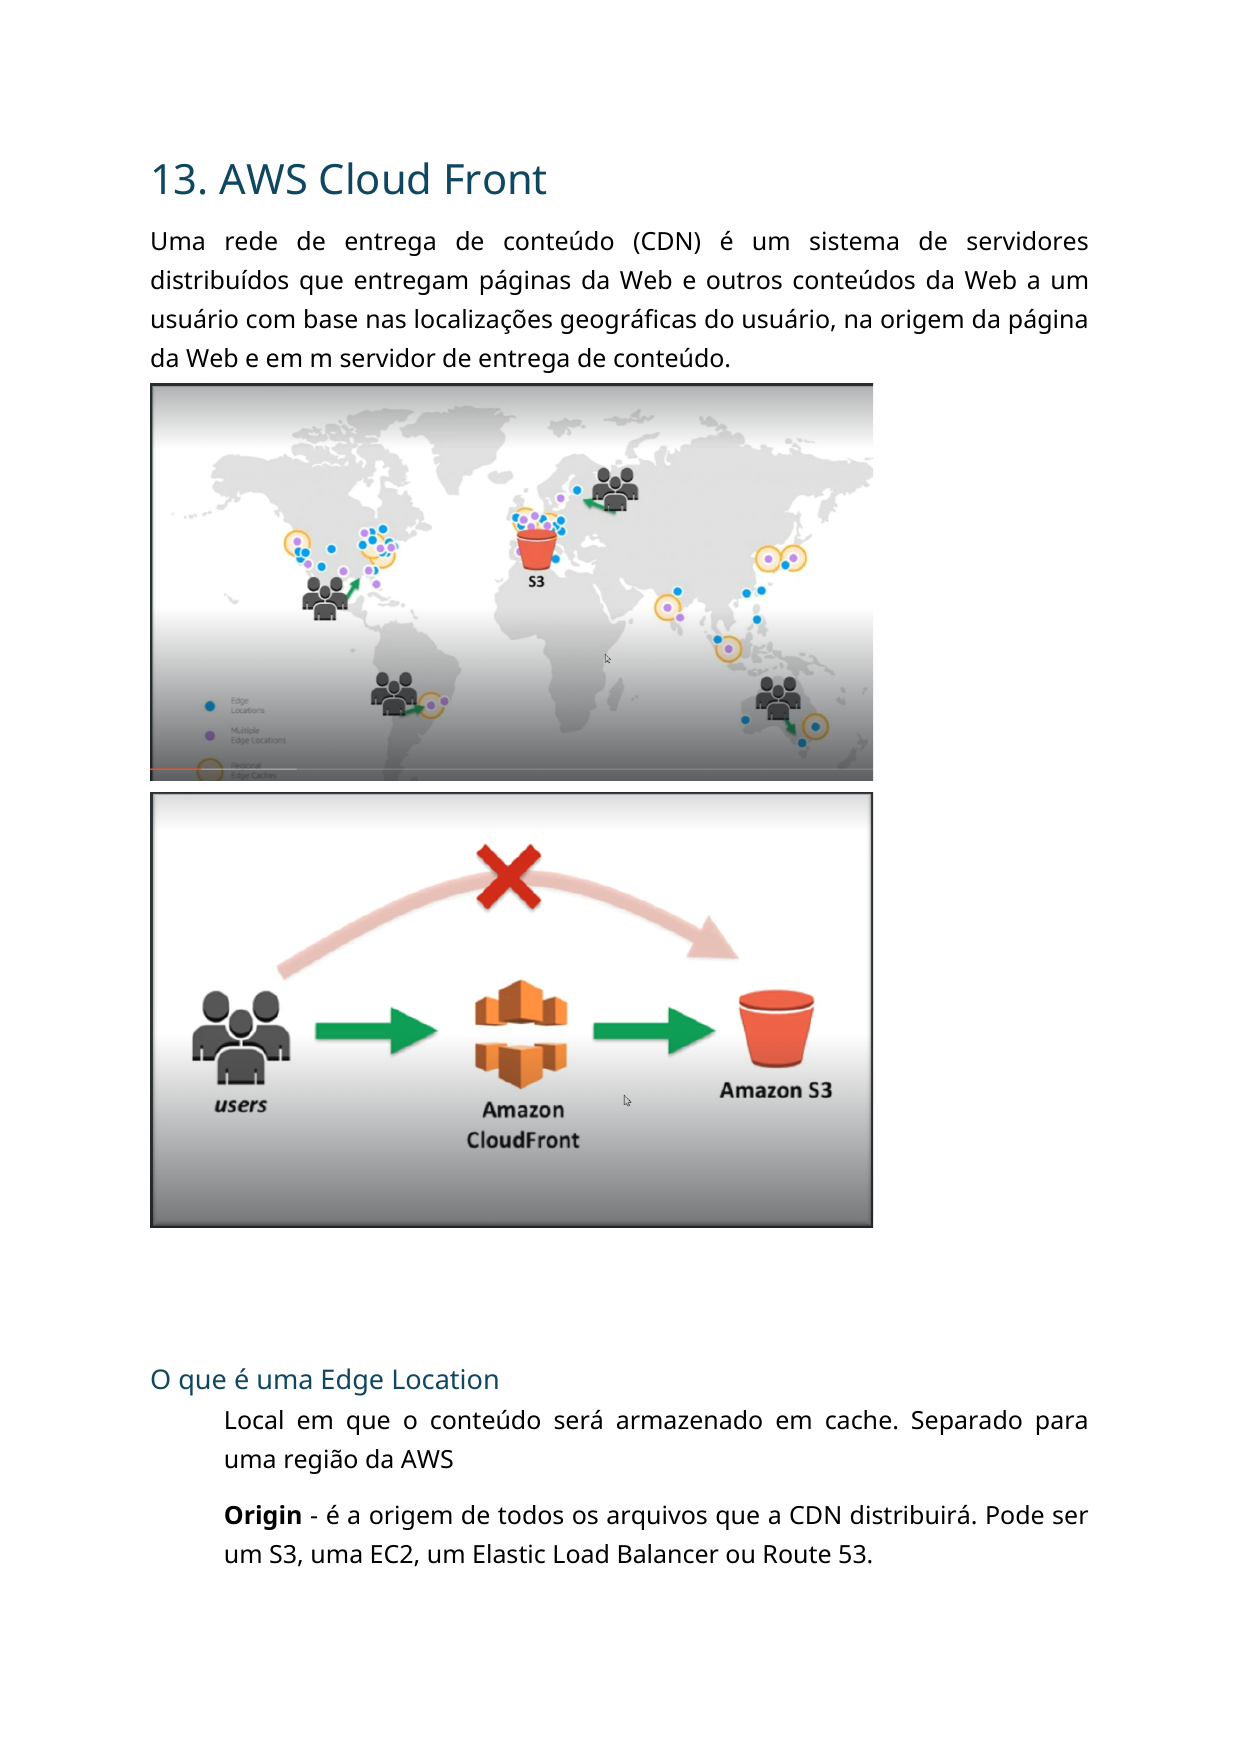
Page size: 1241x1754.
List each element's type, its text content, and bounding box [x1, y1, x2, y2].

subtitle 13. AWS Cloud Front [150, 150, 1090, 207]
picture [150, 383, 874, 781]
text Origin - é a origem de todos os arquivos que a CDN distribuirá. Pode ser um S3, uma EC2, um Elastic Load Balancer ou Route 53. [224, 1498, 1090, 1571]
subtitle O que é uma Edge Location [150, 1361, 1090, 1397]
text Local em que o conteúdo será armazenado em cache. Separado para uma região da AWS [224, 1403, 1090, 1476]
text Uma rede de entrega de conteúdo (CDN) é um sistema de servidores distribuídos que entregam páginas da Web e outros conteúdos da Web a um usuário com base nas localizações geográficas do usuário, na origem da página da Web e em m servidor de entrega de conteúdo. [150, 223, 1090, 375]
picture [150, 792, 874, 1228]
